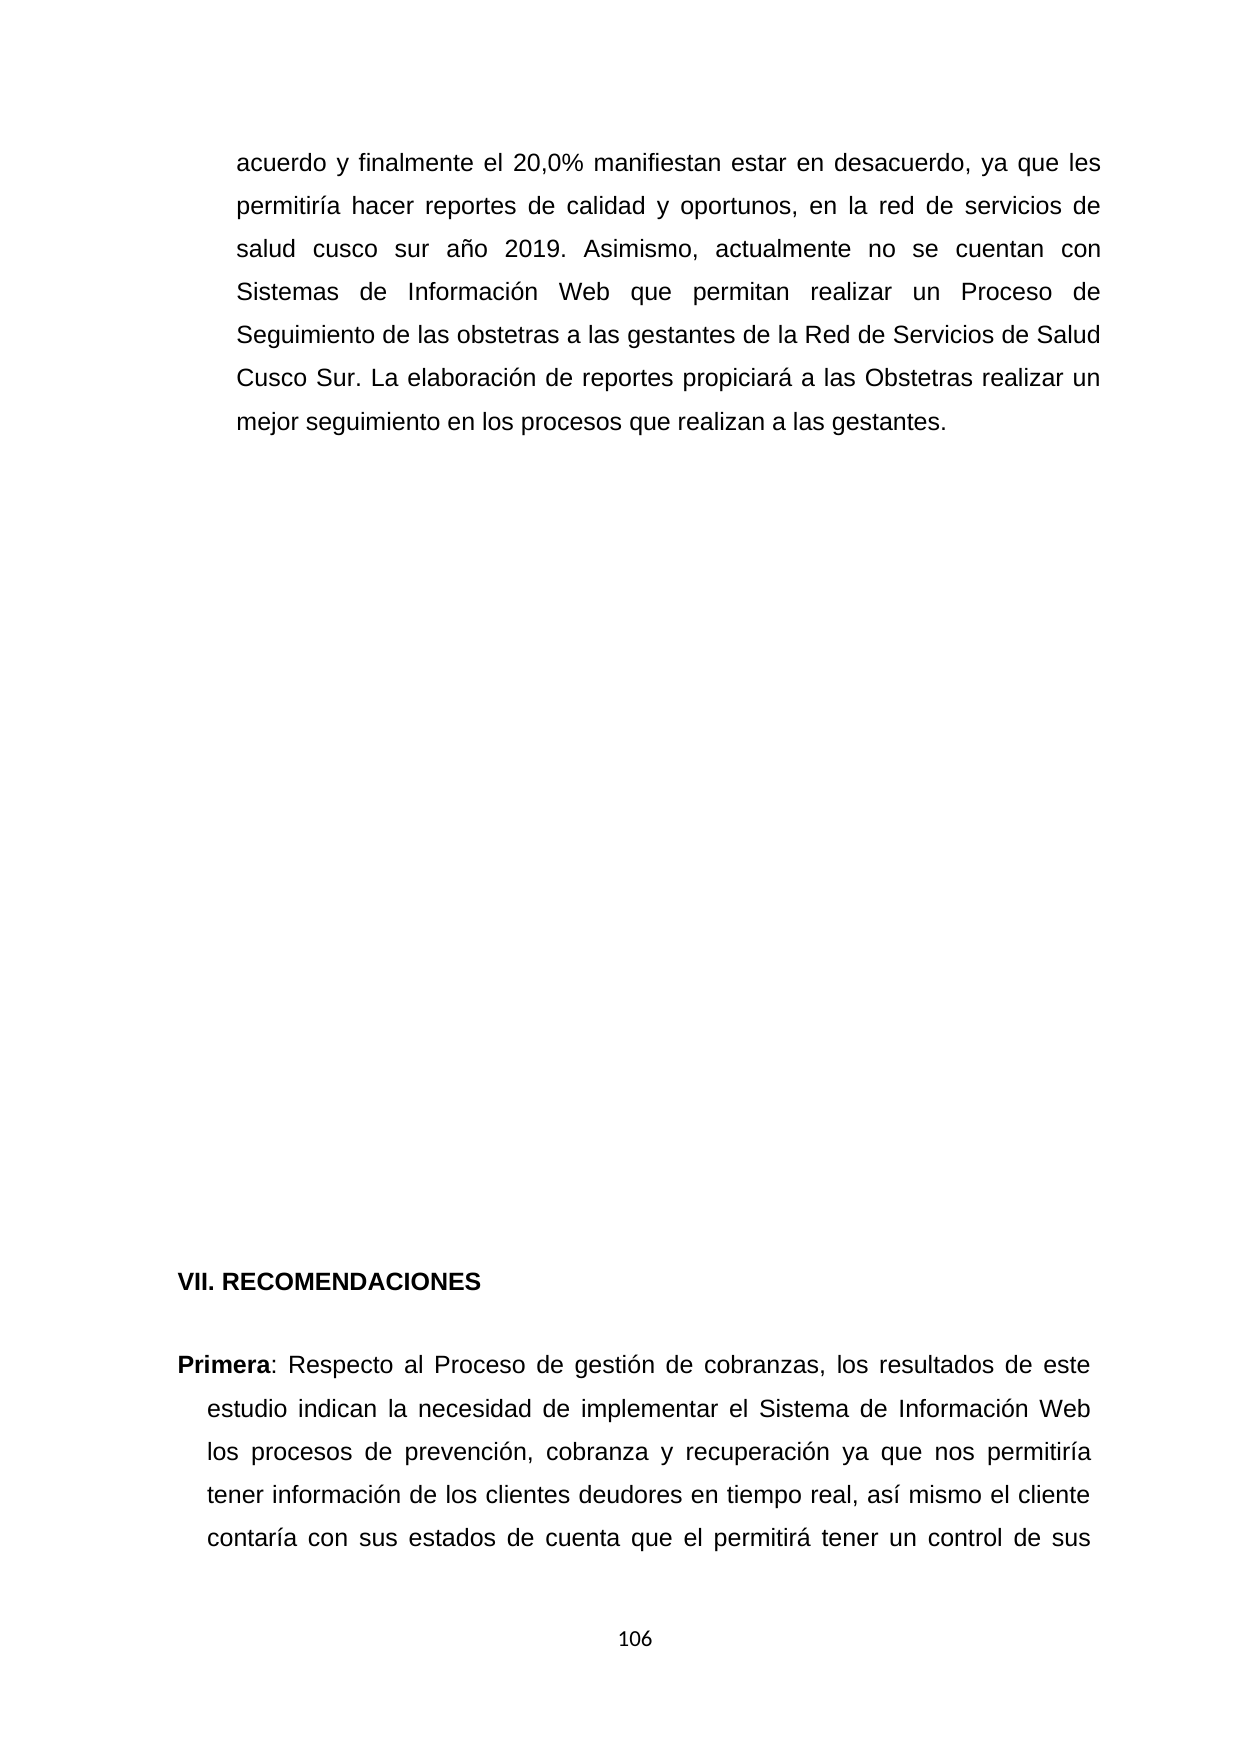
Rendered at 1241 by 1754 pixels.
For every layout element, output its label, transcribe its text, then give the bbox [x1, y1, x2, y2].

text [207, 148, 1102, 435]
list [177, 1350, 1092, 1552]
subtitle VII. RECOMENDACIONES [177, 1267, 1092, 1296]
